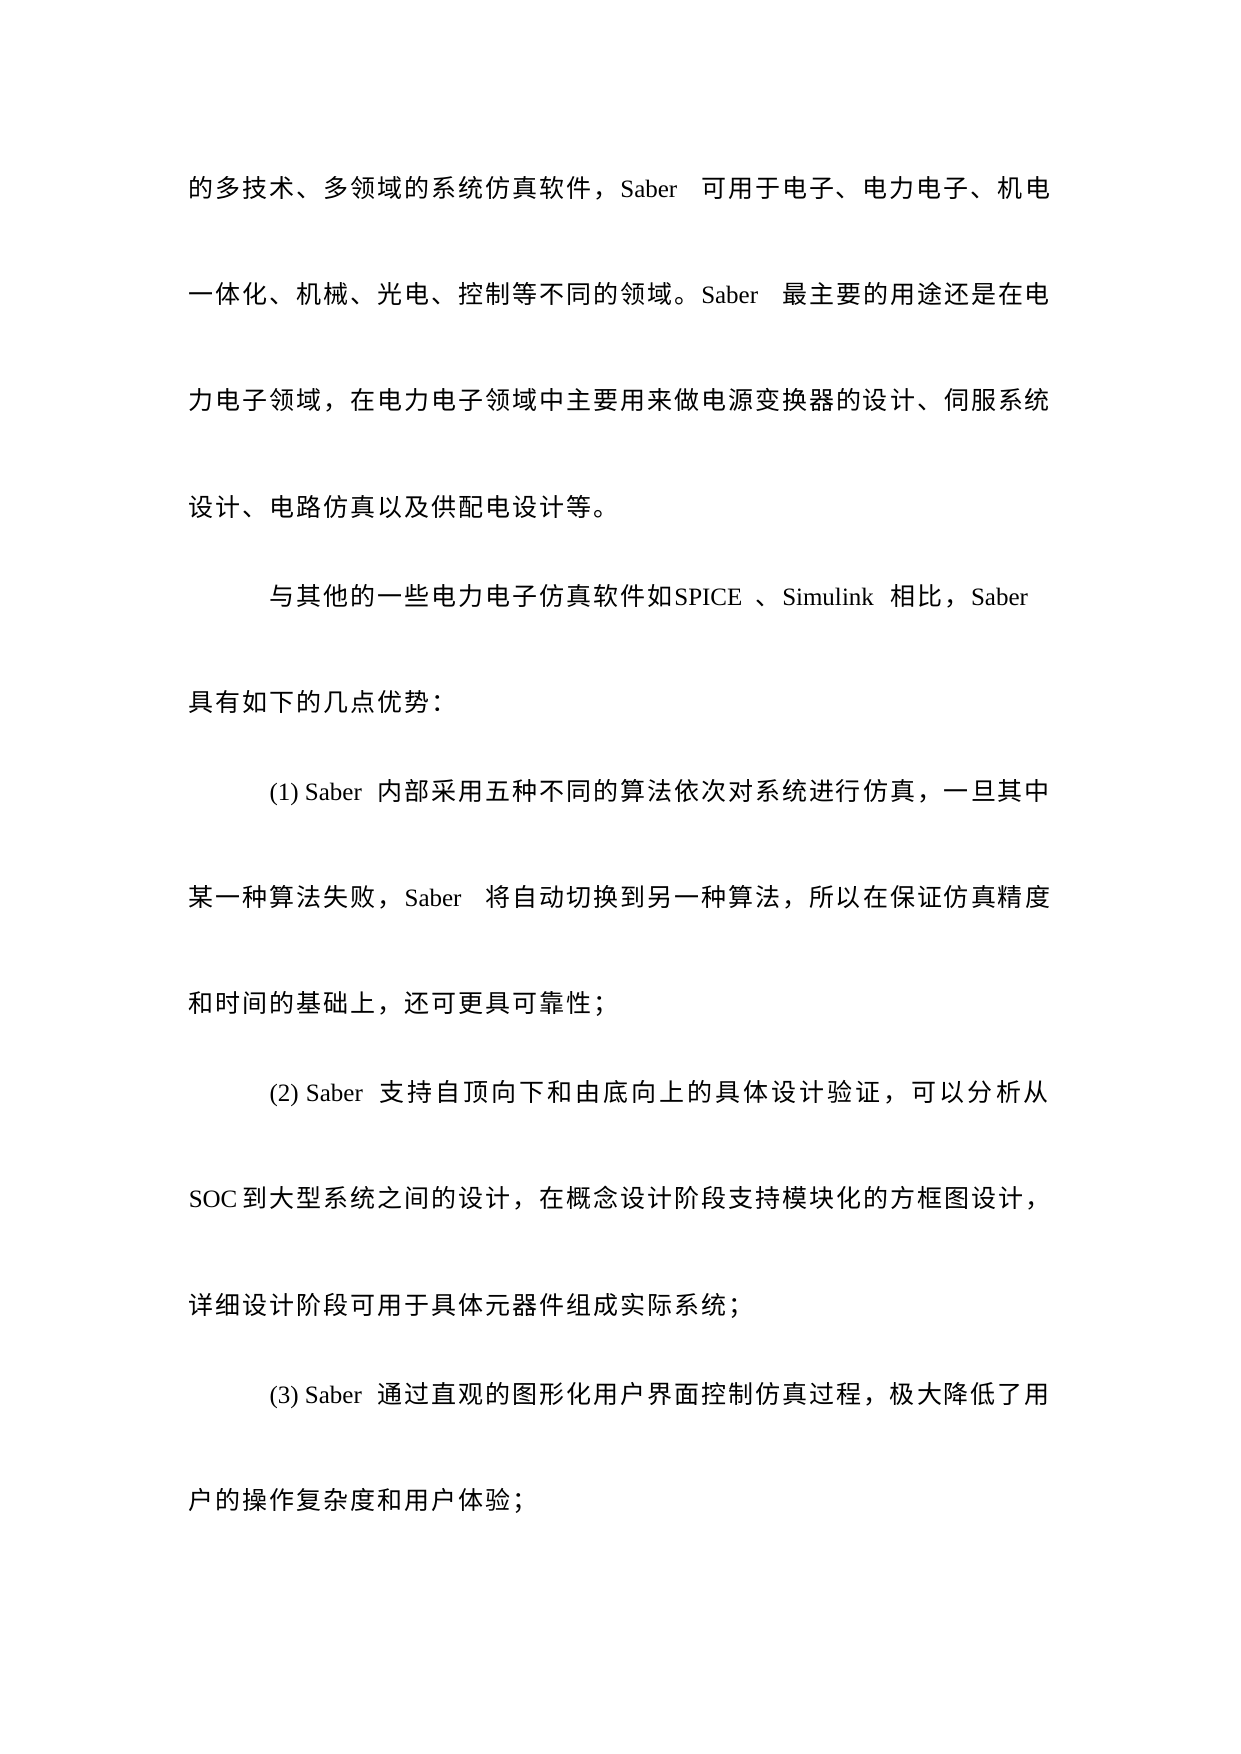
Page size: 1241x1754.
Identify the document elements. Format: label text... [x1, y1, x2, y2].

text 与其他的一些电力电子仿真软件如SPICE、Simulink相比，Saber具有如下的几点优势： [188, 559, 1052, 736]
text (2) Saber支持自顶向下和由底向上的具体设计验证，可以分析从SOC到大型系统之间的设计，在概念设计阶段支持模块化的方框图设计，详细设计阶段可用于具体元器件组成实际系统； [188, 1055, 1052, 1339]
text (1) Saber内部采用五种不同的算法依次对系统进行仿真，一旦其中某一种算法失败，Saber将自动切换到另一种算法，所以在保证仿真精度和时间的基础上，还可更具可靠性； [188, 754, 1052, 1037]
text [188, 151, 1052, 541]
text (3) Saber通过直观的图形化用户界面控制仿真过程，极大降低了用户的操作复杂度和用户体验； [188, 1357, 1052, 1534]
